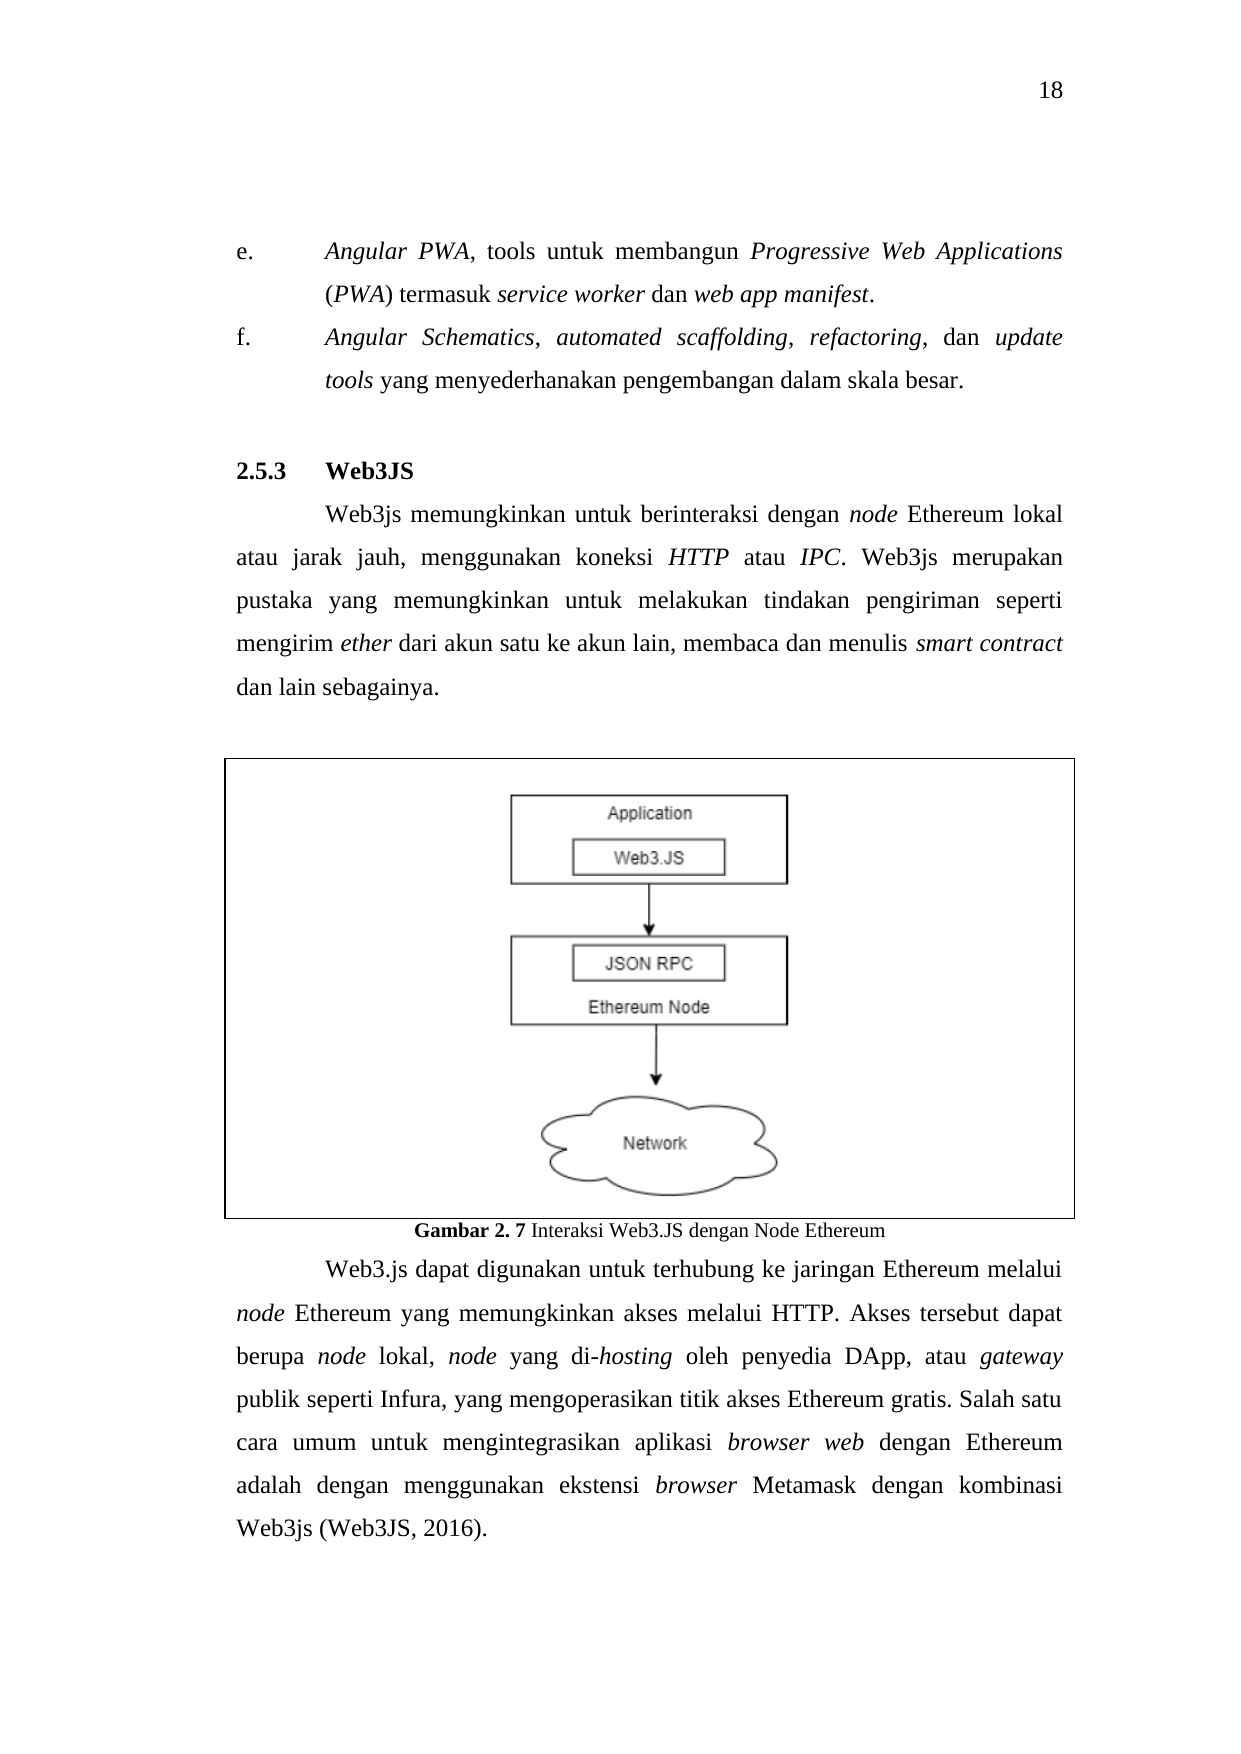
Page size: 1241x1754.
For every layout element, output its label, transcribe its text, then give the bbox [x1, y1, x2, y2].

text Web3.js dapat digunakan untuk terhubung ke jaringan Ethereum melalui node Ethereum yang memungkinkan akses melalui HTTP. Akses tersebut dapat berupa node lokal, node yang di-hosting oleh penyedia DApp, atau gateway publik seperti Infura, yang mengoperasikan titik akses Ethereum gratis. Salah satu cara umum untuk mengintegrasikan aplikasi browser web dengan Ethereum adalah dengan menggunakan ekstensi browser Metamask dengan kombinasi Web3js . [236, 1254, 1063, 1542]
table_header [226, 759, 1074, 1217]
subtitle Web3JS [236, 456, 1063, 485]
picture [479, 771, 820, 1204]
list Angular Schematics, automated scaffolding, refactoring, dan update tools yang menyederhanakan pengembangan dalam skala besar. [236, 322, 1063, 394]
list Angular PWA, tools untuk membangun Progressive Web Applications (PWA) termasuk service worker dan web app manifest. [236, 236, 1063, 308]
text Web3js memungkinkan untuk berinteraksi dengan node Ethereum lokal atau jarak jauh, menggunakan koneksi HTTP atau IPC. Web3js merupakan pustaka yang memungkinkan untuk melakukan tindakan pengiriman seperti mengirim ether dari akun satu ke akun lain, membaca dan menulis smart contract dan lain sebagainya. [236, 499, 1063, 700]
text Gambar 2. 7 Interaksi Web3.JS dengan Node Ethereum [236, 1219, 1063, 1242]
